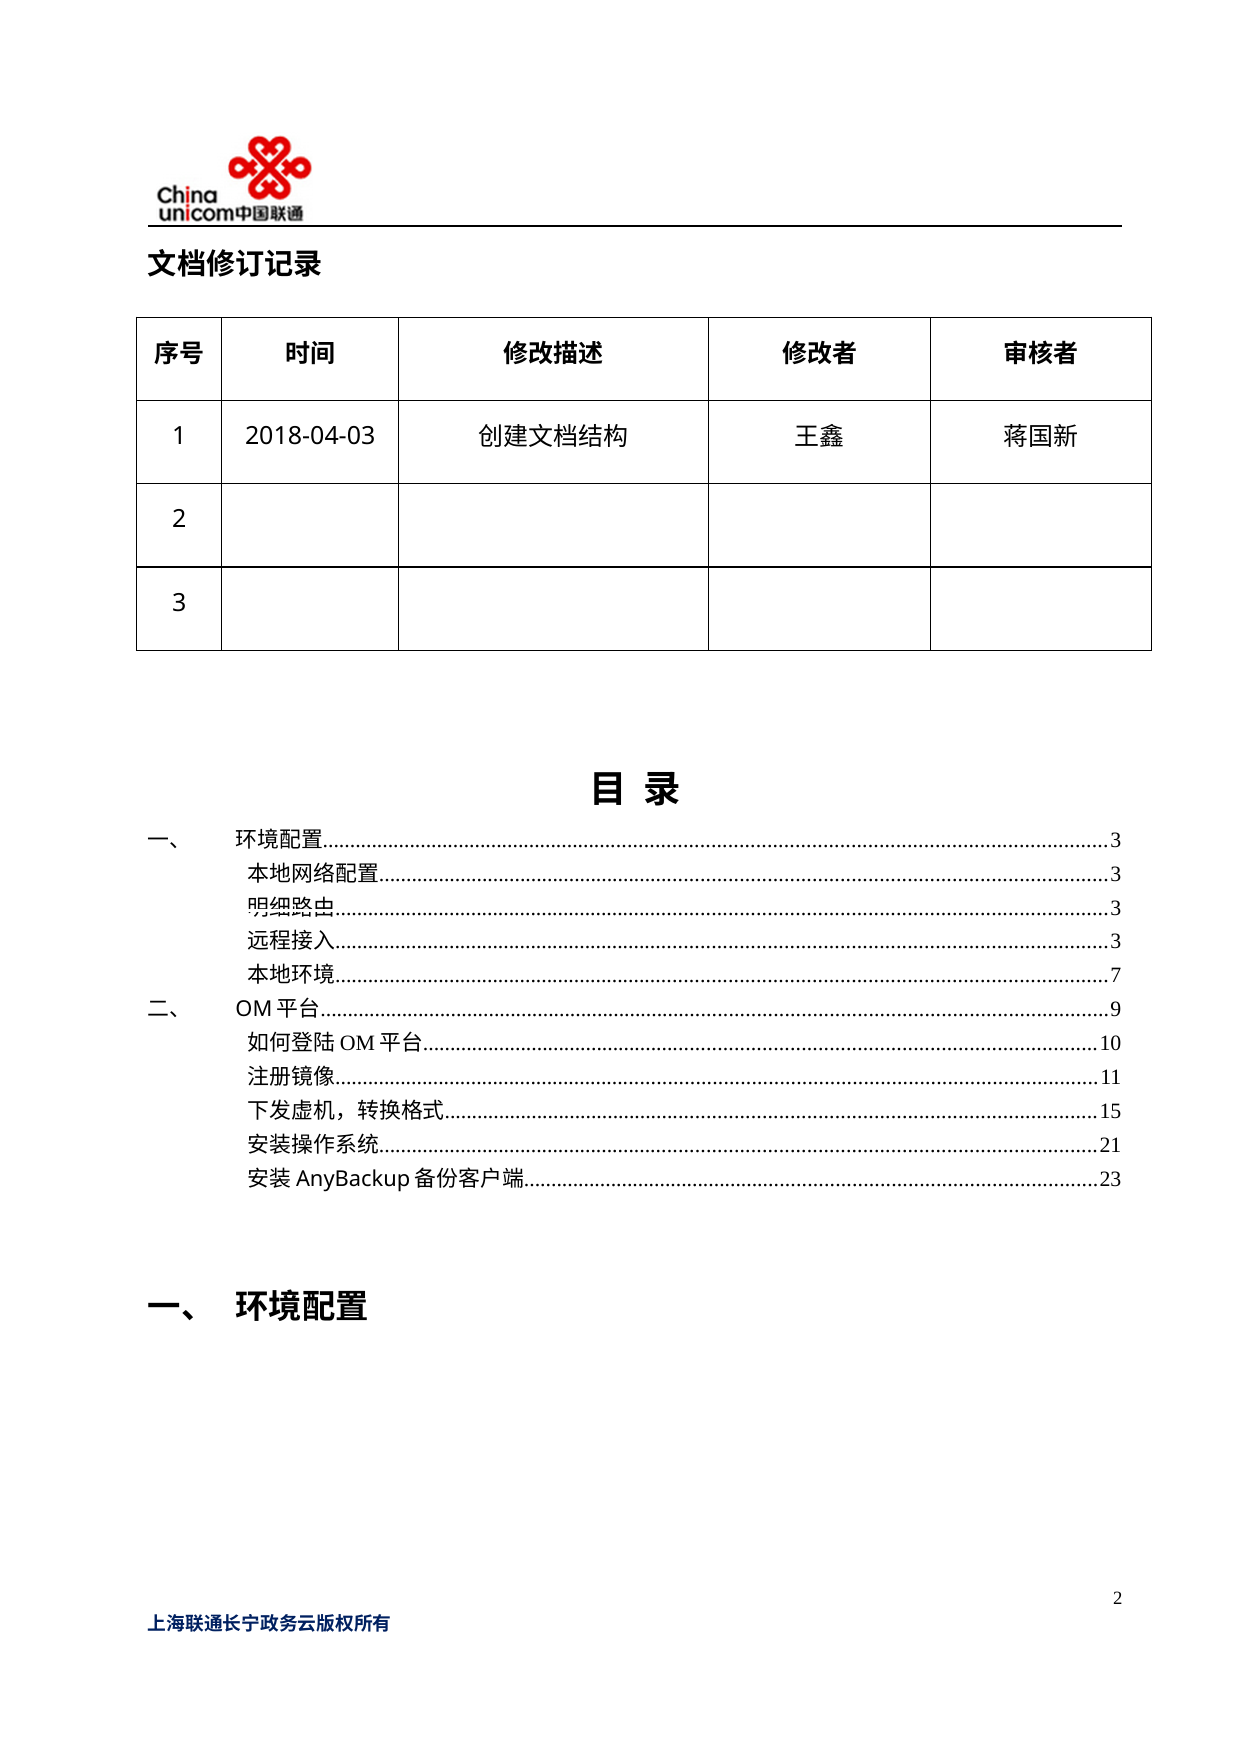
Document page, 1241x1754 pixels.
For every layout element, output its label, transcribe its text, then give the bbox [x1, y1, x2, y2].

table_cell [222, 568, 398, 649]
table_cell 3 [137, 568, 221, 649]
text 本地网络配置 3 [248, 854, 1122, 888]
text 明细路由 3 [248, 888, 1122, 922]
table_header 序号 [137, 318, 221, 400]
table_cell 创建文档结构 [399, 401, 708, 483]
table_header 修改描述 [399, 318, 708, 400]
text 远程接入 3 [248, 922, 1122, 956]
text 二、 OM平台 9 [148, 990, 1122, 1024]
text 注册镜像 11 [248, 1058, 1122, 1092]
table_cell 2 [137, 484, 221, 566]
table_cell 1 [137, 401, 221, 483]
table_cell [222, 484, 398, 566]
picture [147, 124, 313, 223]
table_cell 王鑫 [709, 401, 930, 483]
text 安装操作系统 21 [248, 1126, 1122, 1160]
table_header 审核者 [931, 318, 1151, 400]
table_cell [709, 568, 930, 649]
text 本地环境 7 [248, 956, 1122, 990]
title 环境配置 [148, 1270, 1122, 1338]
text 如何登陆OM平台 10 [248, 1024, 1122, 1058]
table_cell [709, 484, 930, 566]
table_cell 蒋国新 [931, 401, 1151, 483]
table_header 修改者 [709, 318, 930, 400]
table_cell [399, 568, 708, 649]
text 安装AnyBackup备份客户端 23 [248, 1160, 1122, 1194]
table_header 时间 [222, 318, 398, 400]
table_cell [931, 568, 1151, 649]
text 目 录 [148, 752, 1122, 820]
table_cell [399, 484, 708, 566]
text 下发虚机，转换格式 15 [248, 1092, 1122, 1126]
text 文档修订记录 [148, 228, 1122, 296]
text 一、 环境配置 3 [148, 820, 1122, 854]
table_cell 2018-04-03 [222, 401, 398, 483]
table_cell [931, 484, 1151, 566]
